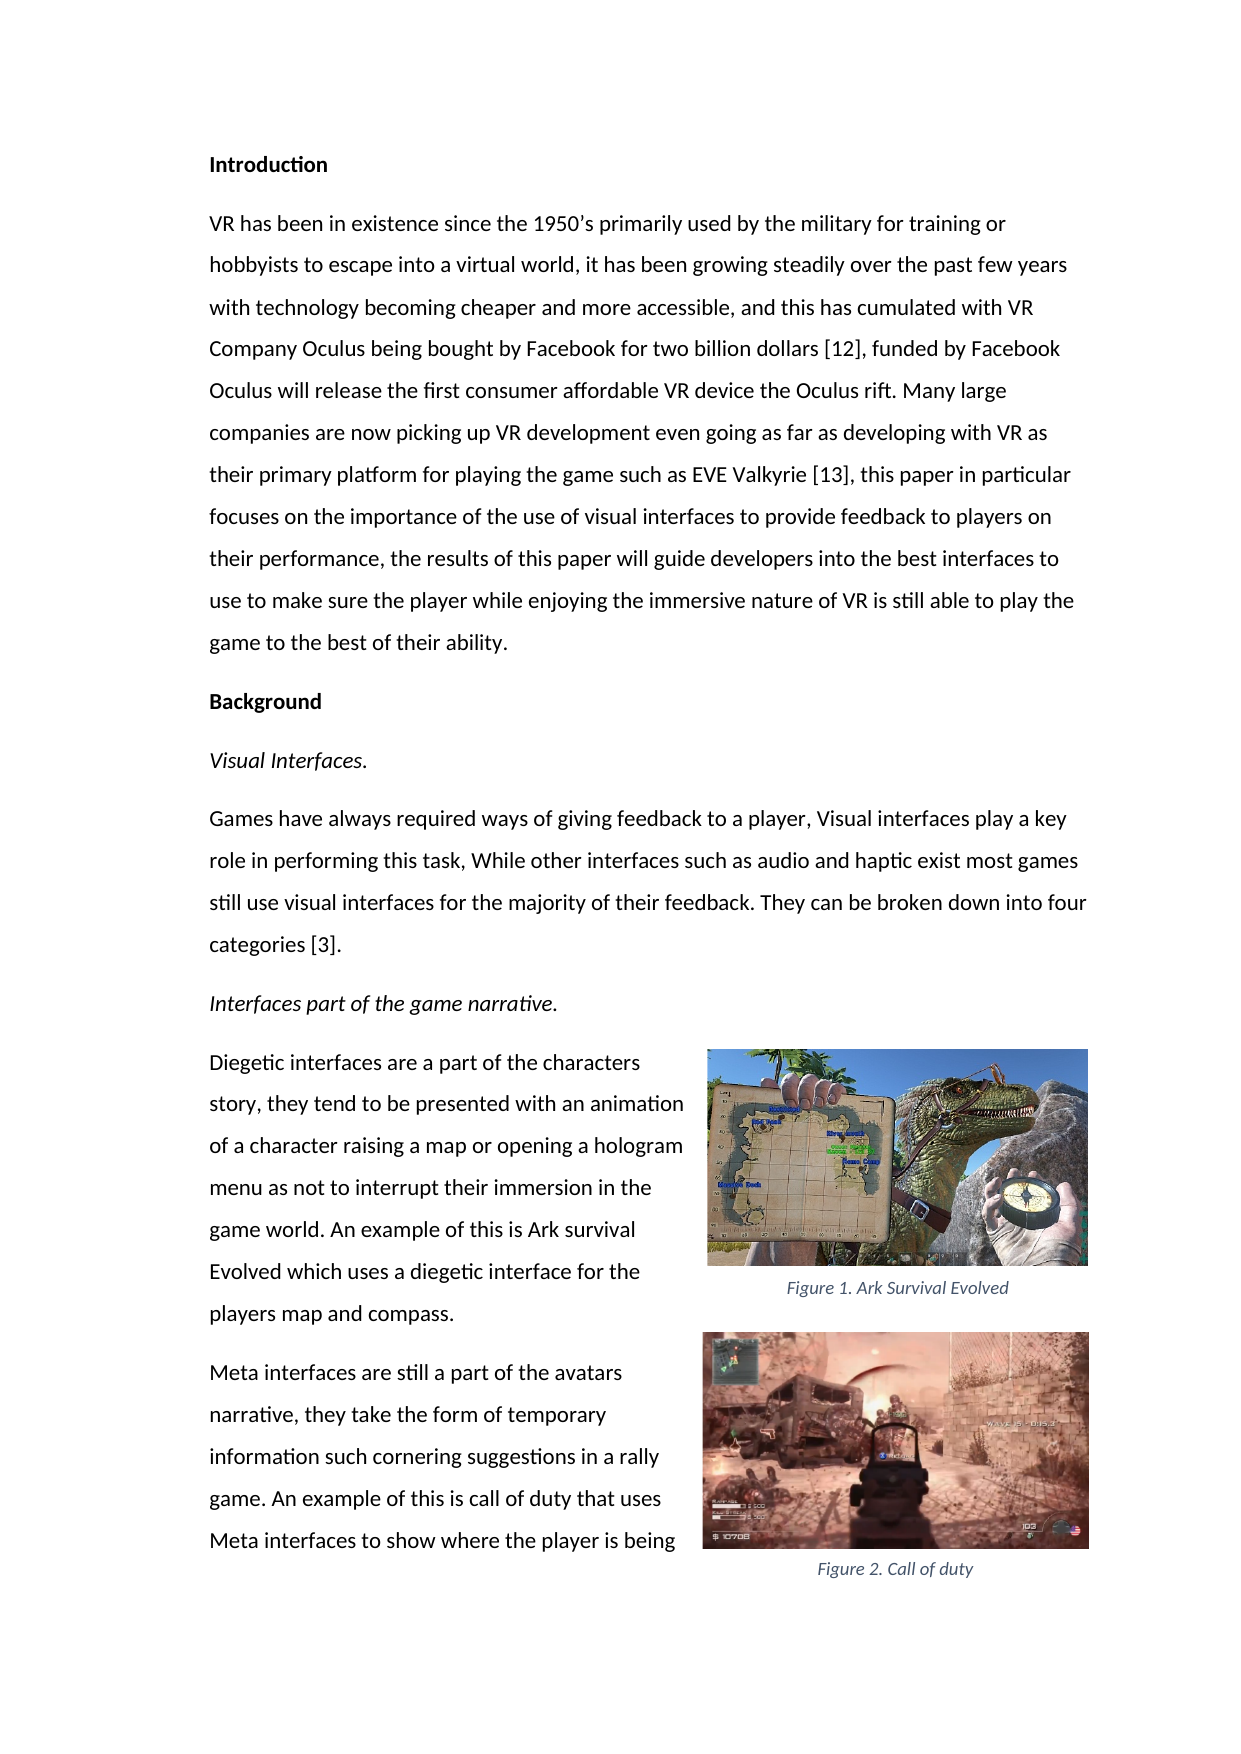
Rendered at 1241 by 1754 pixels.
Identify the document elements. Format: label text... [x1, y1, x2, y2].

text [209, 1358, 1090, 1554]
subtitle Background [209, 687, 1090, 715]
subtitle Visual Interfaces. [209, 746, 1090, 774]
picture [706, 1049, 1088, 1265]
text Games have always required ways of giving feedback to a player, Visual interfaces play a key role in performing this task, While other interfaces such as audio and haptic exist most games still use visual interfaces for the majority of their feedback. They can be broken down into four categories [3]. [209, 804, 1090, 958]
subtitle Interfaces part of the game narrative. [209, 989, 1090, 1017]
text VR has been in existence since the 1950’s primarily used by the military for training or hobbyists to escape into a virtual world, it has been growing steadily over the past few years with technology becoming cheaper and more accessible, and this has cumulated with VR Company Oculus being bought by Facebook for two billion dollars [12], funded by Facebook Oculus will release the first consumer affordable VR device the Oculus rift. Many large companies are now picking up VR development even going as far as developing with VR as their primary platform for playing the game such as EVE Valkyrie [13], this paper in particular focuses on the importance of the use of visual interfaces to provide feedback to players on their performance, the results of this paper will guide developers into the best interfaces to use to make sure the player while enjoying the immersive nature of VR is still able to play the game to the best of their ability. [209, 209, 1090, 656]
picture [701, 1332, 1089, 1548]
subtitle Introduction [209, 150, 1090, 178]
